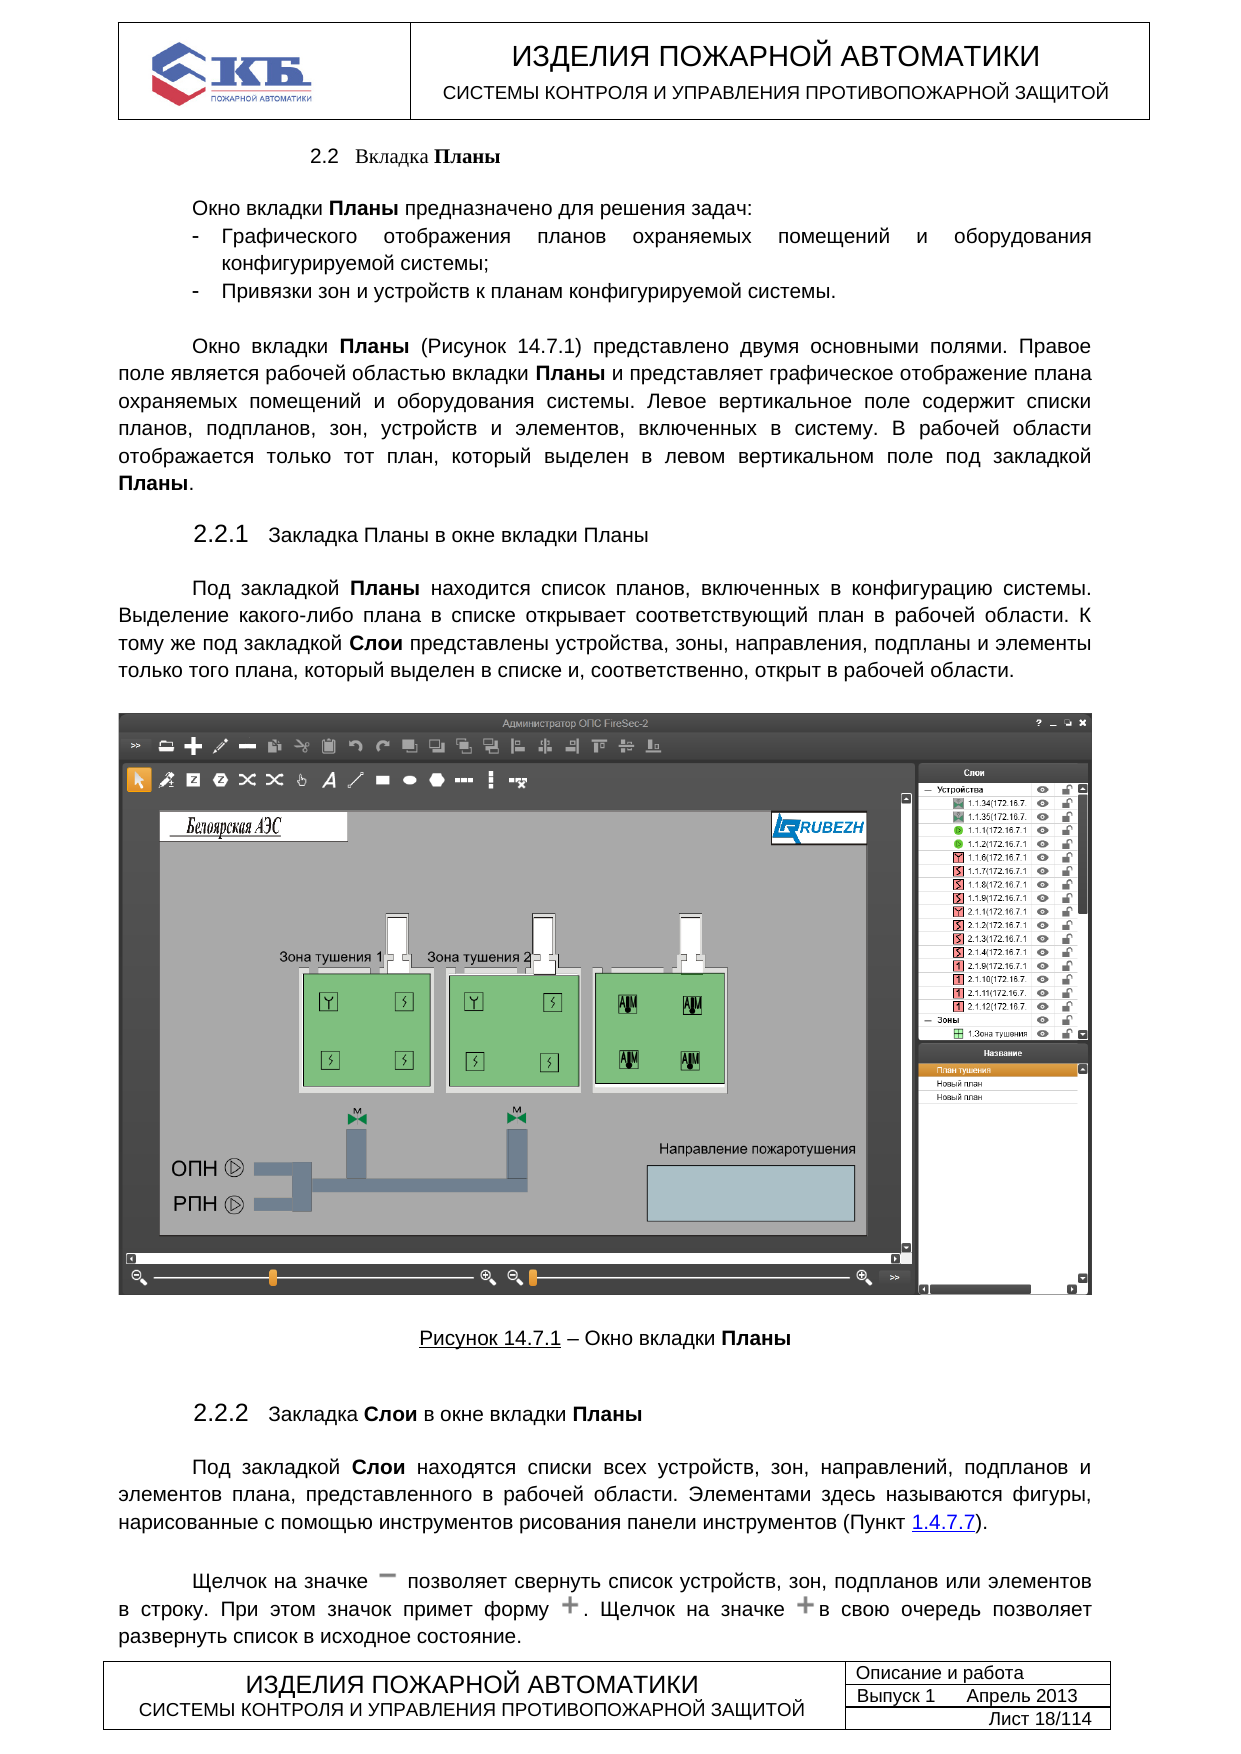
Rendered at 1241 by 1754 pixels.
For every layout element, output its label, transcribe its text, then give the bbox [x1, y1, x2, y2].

list Окно вкладки Планы предназначено для решения задач: [118, 196, 1092, 220]
picture [796, 1596, 819, 1617]
list Рисунок 14.7.1 – Окно вкладки Планы [118, 1326, 1092, 1350]
list Под закладкой Слои находятся списки всех устройств, зон, направлений, подпланов и элементов плана, представленного в рабочей области. Элементами здесь называются фигуры, нарисованные с помощью инструментов рисования панели инструментов (Пункт 1.4.7.7). [118, 1455, 1092, 1534]
list Закладка Слои в окне вкладки Планы [193, 1398, 1092, 1427]
list Под закладкой Планы находится список планов, включенных в конфигурацию системы. Выделение какого-либо плана в списке открывает соответствующий план в рабочей области. К тому же под закладкой Слои представлены устройства, зоны, направления, подпланы и элементы только того плана, который выделен в списке и, соответственно, открыт в рабочей области. [118, 576, 1092, 682]
list Окно вкладки Планы (Рисунок 14.7.1) представлено двумя основными полями. Правое поле является рабочей областью вкладки Планы и представляет графическое отображение плана охраняемых помещений и оборудования системы. Левое вертикальное поле содержит списки планов, подпланов, зон, устройств и элементов, включенных в систему. В рабочей области отображается только тот план, который выделен в левом вертикальном поле под закладкой Планы. [118, 334, 1092, 495]
picture [148, 34, 325, 115]
list Графического отображения планов охраняемых помещений и оборудования конфигурируемой системы; [192, 223, 1092, 275]
list Вкладка Планы [310, 144, 1092, 168]
picture [118, 713, 1092, 1295]
picture [561, 1596, 583, 1617]
list Щелчок на значке позволяет свернуть список устройств, зон, подпланов или элементов в строку. При этом значок примет форму . Щелчок на значке в свою очередь позволяет развернуть список в исходное состояние. [118, 1565, 1092, 1648]
picture [375, 1564, 401, 1589]
list Привязки зон и устройств к планам конфигурируемой системы. [192, 278, 1092, 303]
list Закладка Планы в окне вкладки Планы [193, 519, 1092, 548]
